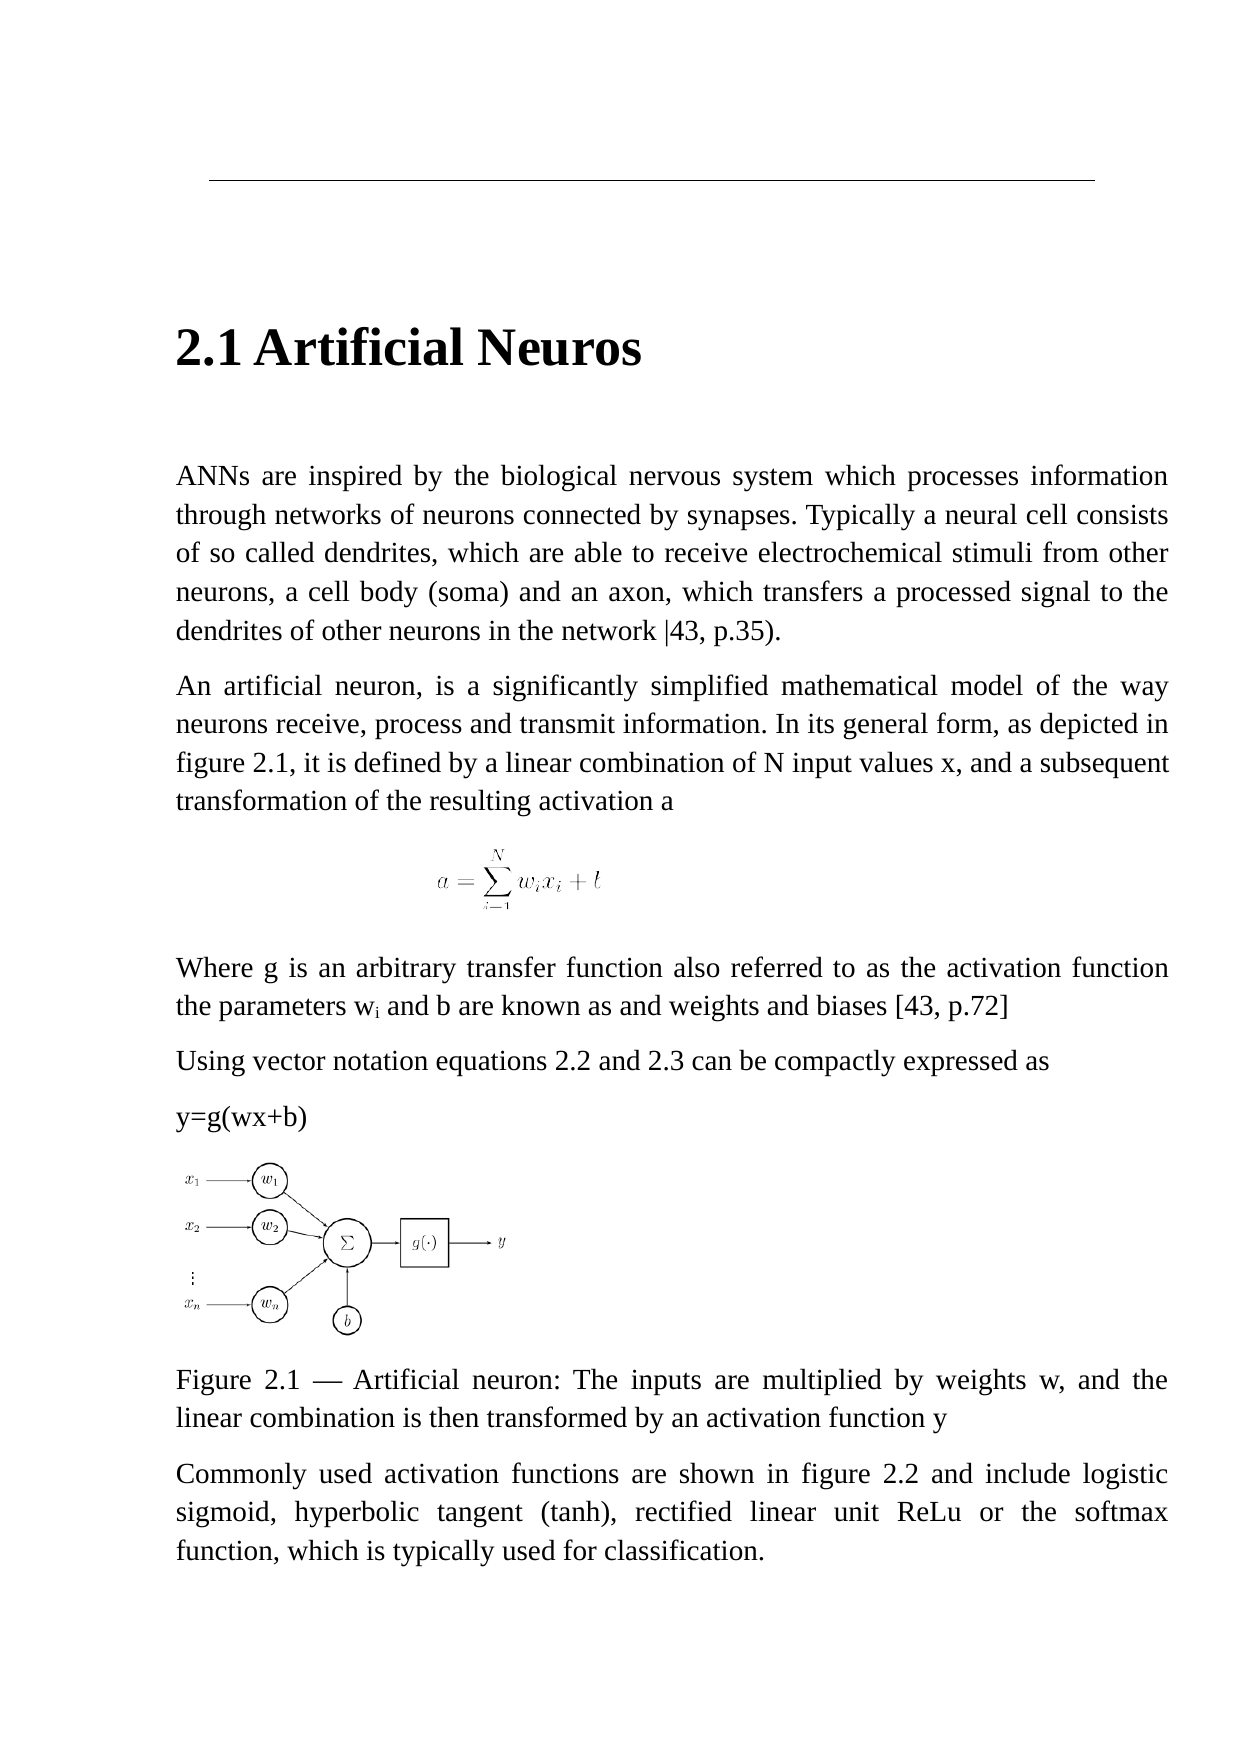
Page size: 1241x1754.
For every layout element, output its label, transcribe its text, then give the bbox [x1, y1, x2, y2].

text An artificial neuron, is a significantly simplified mathematical model of the way neurons receive, process and transmit information. In its general form, as depicted in figure 2.1, it is defined by a linear combination of N input values x, and a subsequent transformation of the resulting activation a [176, 668, 1170, 817]
text Using vector notation equations 2.2 and 2.3 can be compactly expressed as [176, 1043, 1170, 1077]
text Where g is an arbitrary transfer function also referred to as the activation function the parameters wi and b are known as and weights and biases [43, p.72] [176, 950, 1170, 1022]
picture [175, 1153, 522, 1341]
text y=g(wx+b) [176, 1099, 1170, 1132]
text Commonly used activation functions are shown in figure 2.2 and include logistic sigmoid, hyperbolic tangent (tanh), rectified linear unit ReLu or the softmax function, which is typically used for classification. [176, 1456, 1170, 1566]
picture [437, 849, 600, 909]
text 2.1 Artificial Neuros [176, 314, 1170, 377]
text ANNs are inspired by the biological nervous system which processes information through networks of neurons connected by synapses. Typically a neural cell consists of so called dendrites, which are able to receive electrochemical stimuli from other neurons, a cell body (soma) and an axon, which transfers a processed signal to the dendrites of other neurons in the network |43, p.35). [176, 458, 1170, 646]
text Figure 2.1 — Artificial neuron: The inputs are multiplied by weights w, and the linear combination is then transformed by an activation function y [176, 1362, 1170, 1434]
